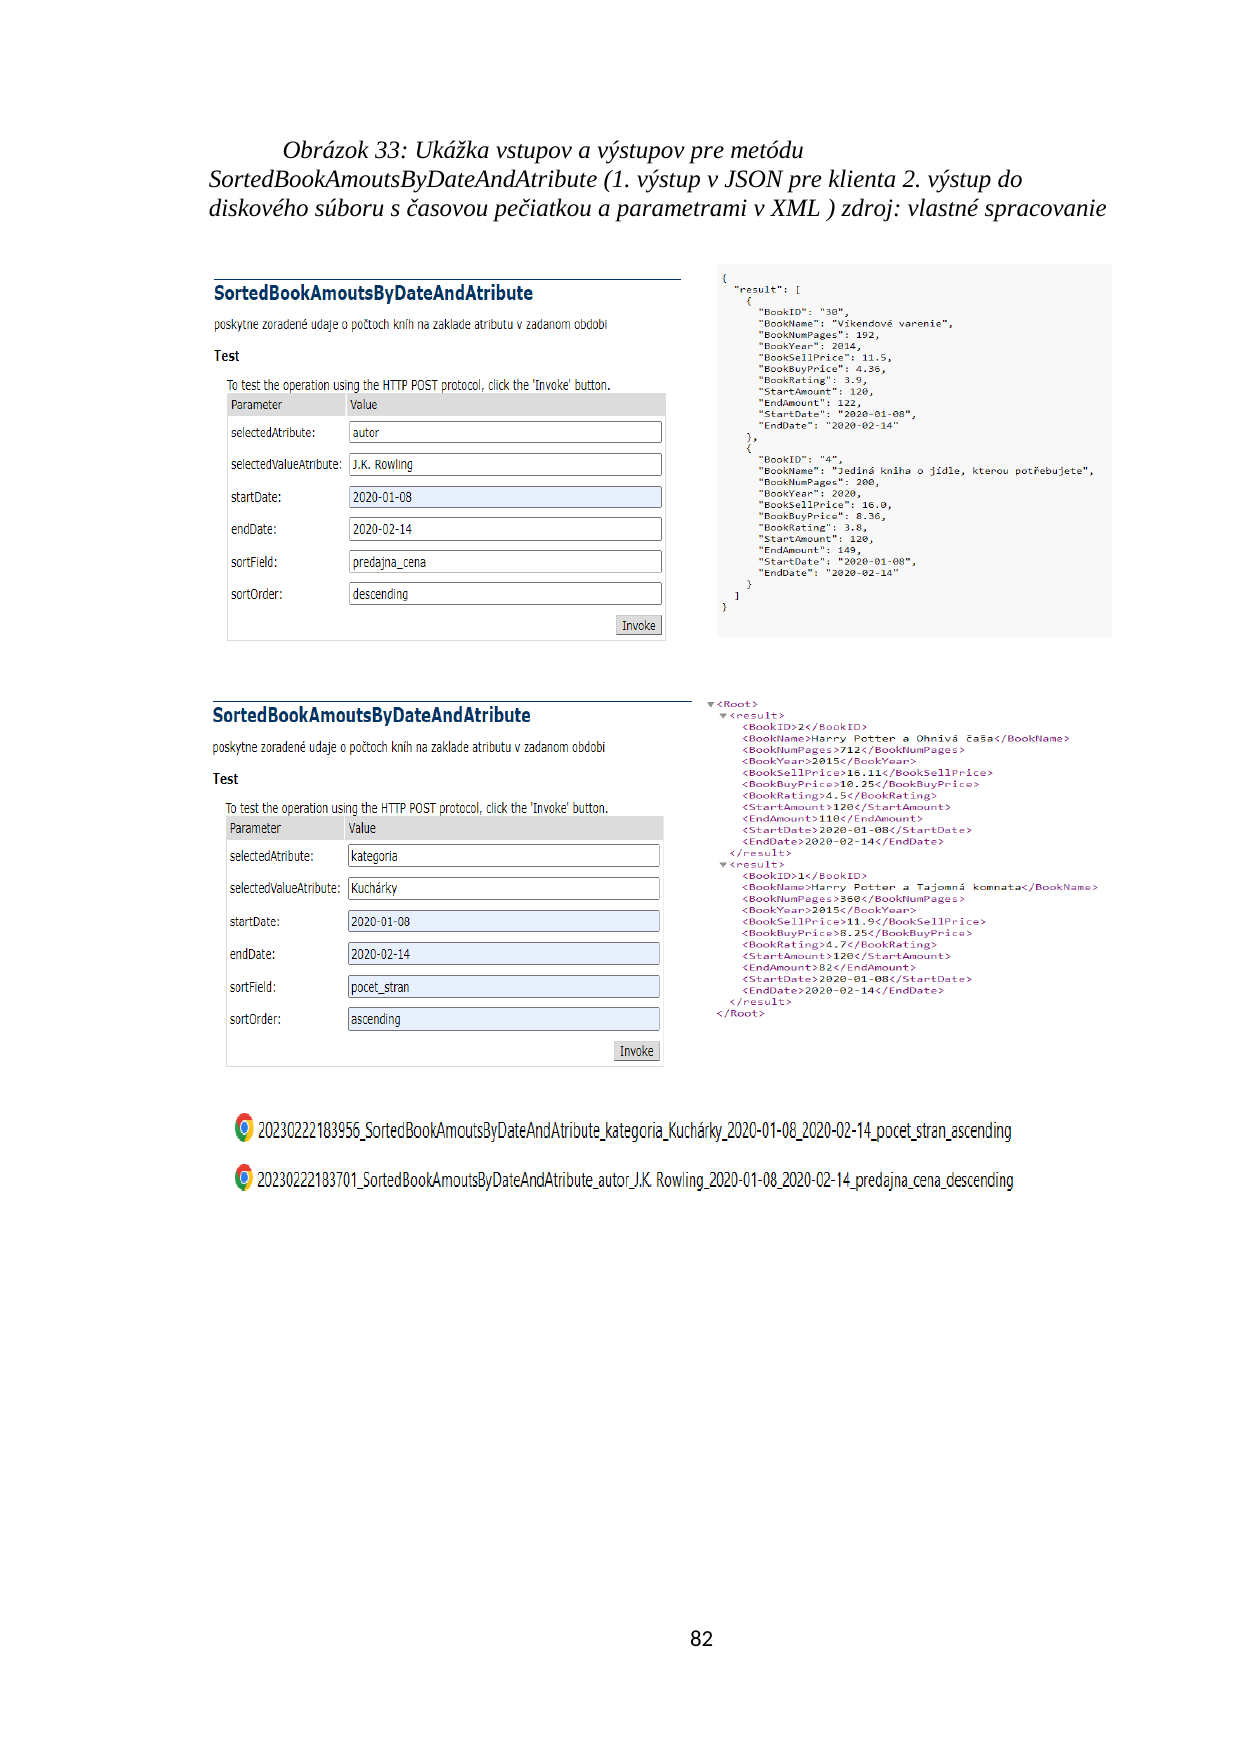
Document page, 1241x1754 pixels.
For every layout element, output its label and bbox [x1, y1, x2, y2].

picture [206, 681, 692, 1082]
picture [705, 688, 1122, 1054]
picture [225, 1159, 1019, 1195]
picture [208, 266, 681, 656]
picture [223, 1109, 1017, 1144]
picture [717, 264, 1112, 637]
